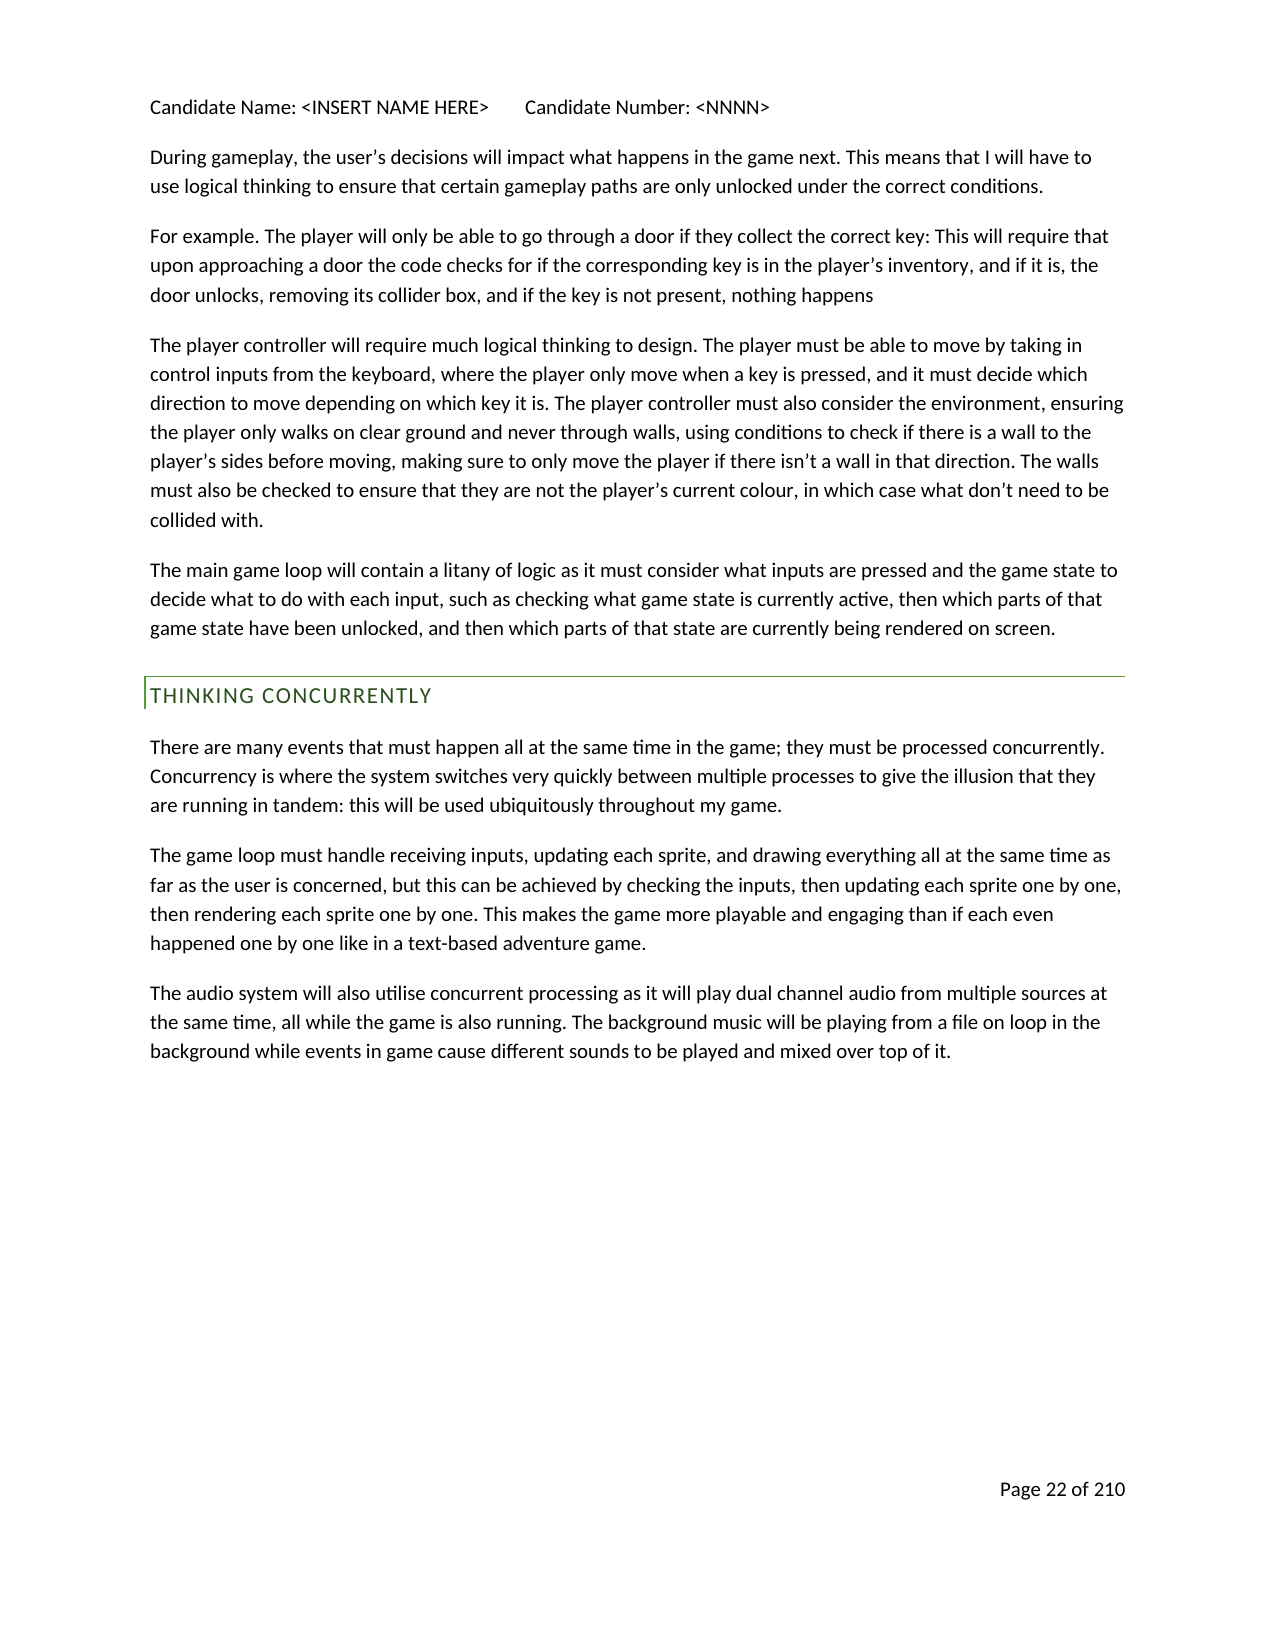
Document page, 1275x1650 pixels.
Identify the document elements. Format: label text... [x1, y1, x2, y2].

text The main game loop will contain a litany of logic as it must consider what inputs are pressed and the game state to decide what to do with each input, such as checking what game state is currently active, then which parts of that game state have been unlocked, and then which parts of that state are currently being rendered on screen. [150, 557, 1125, 641]
subtitle Thinking Concurrently [146, 677, 1125, 709]
text There are many events that must happen all at the same time in the game; they must be processed concurrently. Concurrency is where the system switches very quickly between multiple processes to give the illusion that they are running in tandem: this will be used ubiquitously throughout my game. [150, 734, 1125, 818]
text The player controller will require much logical thinking to design. The player must be able to move by taking in control inputs from the keyboard, where the player only move when a key is pressed, and it must decide which direction to move depending on which key it is. The player controller must also consider the environment, ensuring the player only walks on clear ground and never through walls, using conditions to check if there is a wall to the player’s sides before moving, making sure to only move the player if there isn’t a wall in that direction. The walls must also be checked to ensure that they are not the player’s current colour, in which case what don’t need to be collided with. [150, 332, 1125, 532]
text The audio system will also utilise concurrent processing as it will play dual channel audio from multiple sources at the same time, all while the game is also running. The background music will be playing from a file on loop in the background while events in game cause different sounds to be played and mixed over top of it. [150, 980, 1125, 1064]
text The game loop must handle receiving inputs, updating each sprite, and drawing everything all at the same time as far as the user is concerned, but this can be achieved by checking the inputs, then updating each sprite one by one, then rendering each sprite one by one. This makes the game more playable and engaging than if each even happened one by one like in a text-based adventure game. [150, 843, 1125, 956]
text During gameplay, the user’s decisions will impact what happens in the game next. This means that I will have to use logical thinking to ensure that certain gameplay paths are only unlocked under the correct conditions. [150, 144, 1125, 199]
text For example. The player will only be able to go through a door if they collect the correct key: This will require that upon approaching a door the code checks for if the corresponding key is in the player’s inventory, and if it is, the door unlocks, removing its collider box, and if the key is not present, nothing happens [150, 223, 1125, 307]
